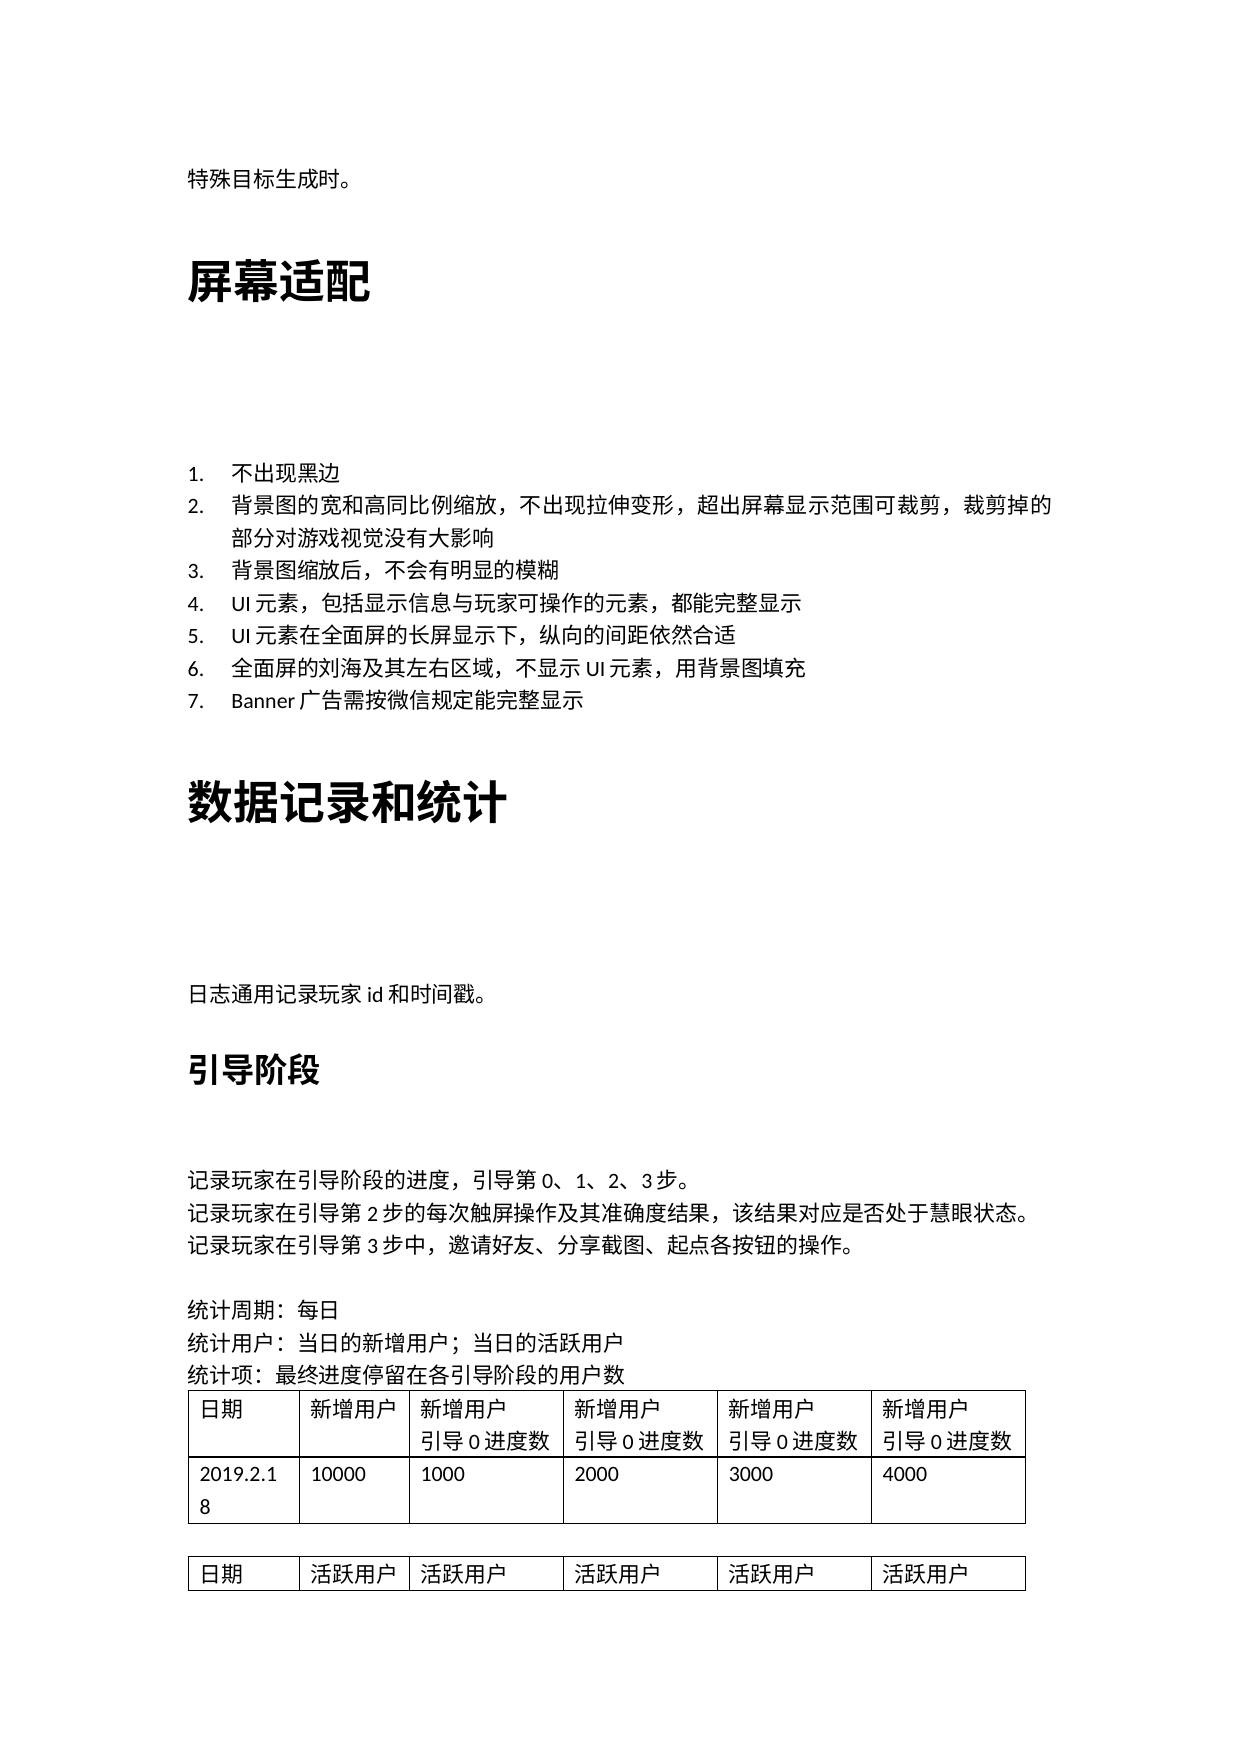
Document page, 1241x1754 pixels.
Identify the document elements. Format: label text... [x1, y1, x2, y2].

table_cell 10000 [300, 1458, 409, 1522]
list 全面屏的刘海及其左右区域，不显示UI元素，用背景图填充 [187, 650, 1053, 683]
subtitle 数据记录和统计 [187, 751, 1053, 848]
table_header 活跃用户 引导0进度数 [410, 1557, 563, 1589]
subtitle 屏幕适配 [187, 230, 1053, 327]
table_header 活跃用户 引导0进度数 [564, 1557, 717, 1589]
list 背景图的宽和高同比例缩放，不出现拉伸变形，超出屏幕显示范围可裁剪，裁剪掉的部分对游戏视觉没有大影响 [187, 488, 1053, 553]
table_cell 3000 [718, 1458, 871, 1522]
table_header 新增用户 引导0进度数 [872, 1391, 1025, 1456]
list 背景图缩放后，不会有明显的模糊 [187, 553, 1053, 585]
text 记录玩家在引导第2步的每次触屏操作及其准确度结果，该结果对应是否处于慧眼状态。 [187, 1195, 1053, 1228]
text 日志通用记录玩家id和时间戳。 [187, 976, 1053, 1009]
text 记录玩家在引导阶段的进度，引导第0、1、2、3步。 [187, 1163, 1053, 1195]
text 统计用户：当日的新增用户；当日的活跃用户 [187, 1325, 1053, 1358]
table_cell 4000 [872, 1458, 1025, 1522]
text 统计周期：每日 [187, 1293, 1053, 1325]
table_header 新增用户 引导0进度数 [410, 1391, 563, 1456]
list Banner广告需按微信规定能完整显示 [187, 683, 1053, 715]
table_header 新增用户 引导0进度数 [564, 1391, 717, 1456]
table_cell 2019.2.18 [189, 1458, 299, 1522]
table_header 新增用户 引导0进度数 [718, 1391, 871, 1456]
list UI元素在全面屏的长屏显示下，纵向的间距依然合适 [187, 618, 1053, 650]
table_header 日期 [189, 1391, 299, 1456]
table_header 活跃用户 引导0进度数 [872, 1557, 1025, 1589]
list UI元素，包括显示信息与玩家可操作的元素，都能完整显示 [187, 585, 1053, 618]
table_header 活跃用户 引导0进度数 [718, 1557, 871, 1589]
text 记录玩家在引导第3步中，邀请好友、分享截图、起点各按钮的操作。 [187, 1228, 1053, 1260]
list 不出现黑边 [187, 455, 1053, 488]
subtitle 引导阶段 [187, 1036, 1053, 1101]
table_header 日期 [189, 1557, 299, 1589]
text 统计项：最终进度停留在各引导阶段的用户数 [187, 1358, 1053, 1390]
text 特殊目标生成时。 [187, 162, 1053, 194]
table_header 新增用户 [300, 1391, 409, 1456]
table_cell 1000 [410, 1458, 563, 1522]
table_header 活跃用户 [300, 1557, 409, 1589]
table_cell 2000 [564, 1458, 717, 1522]
